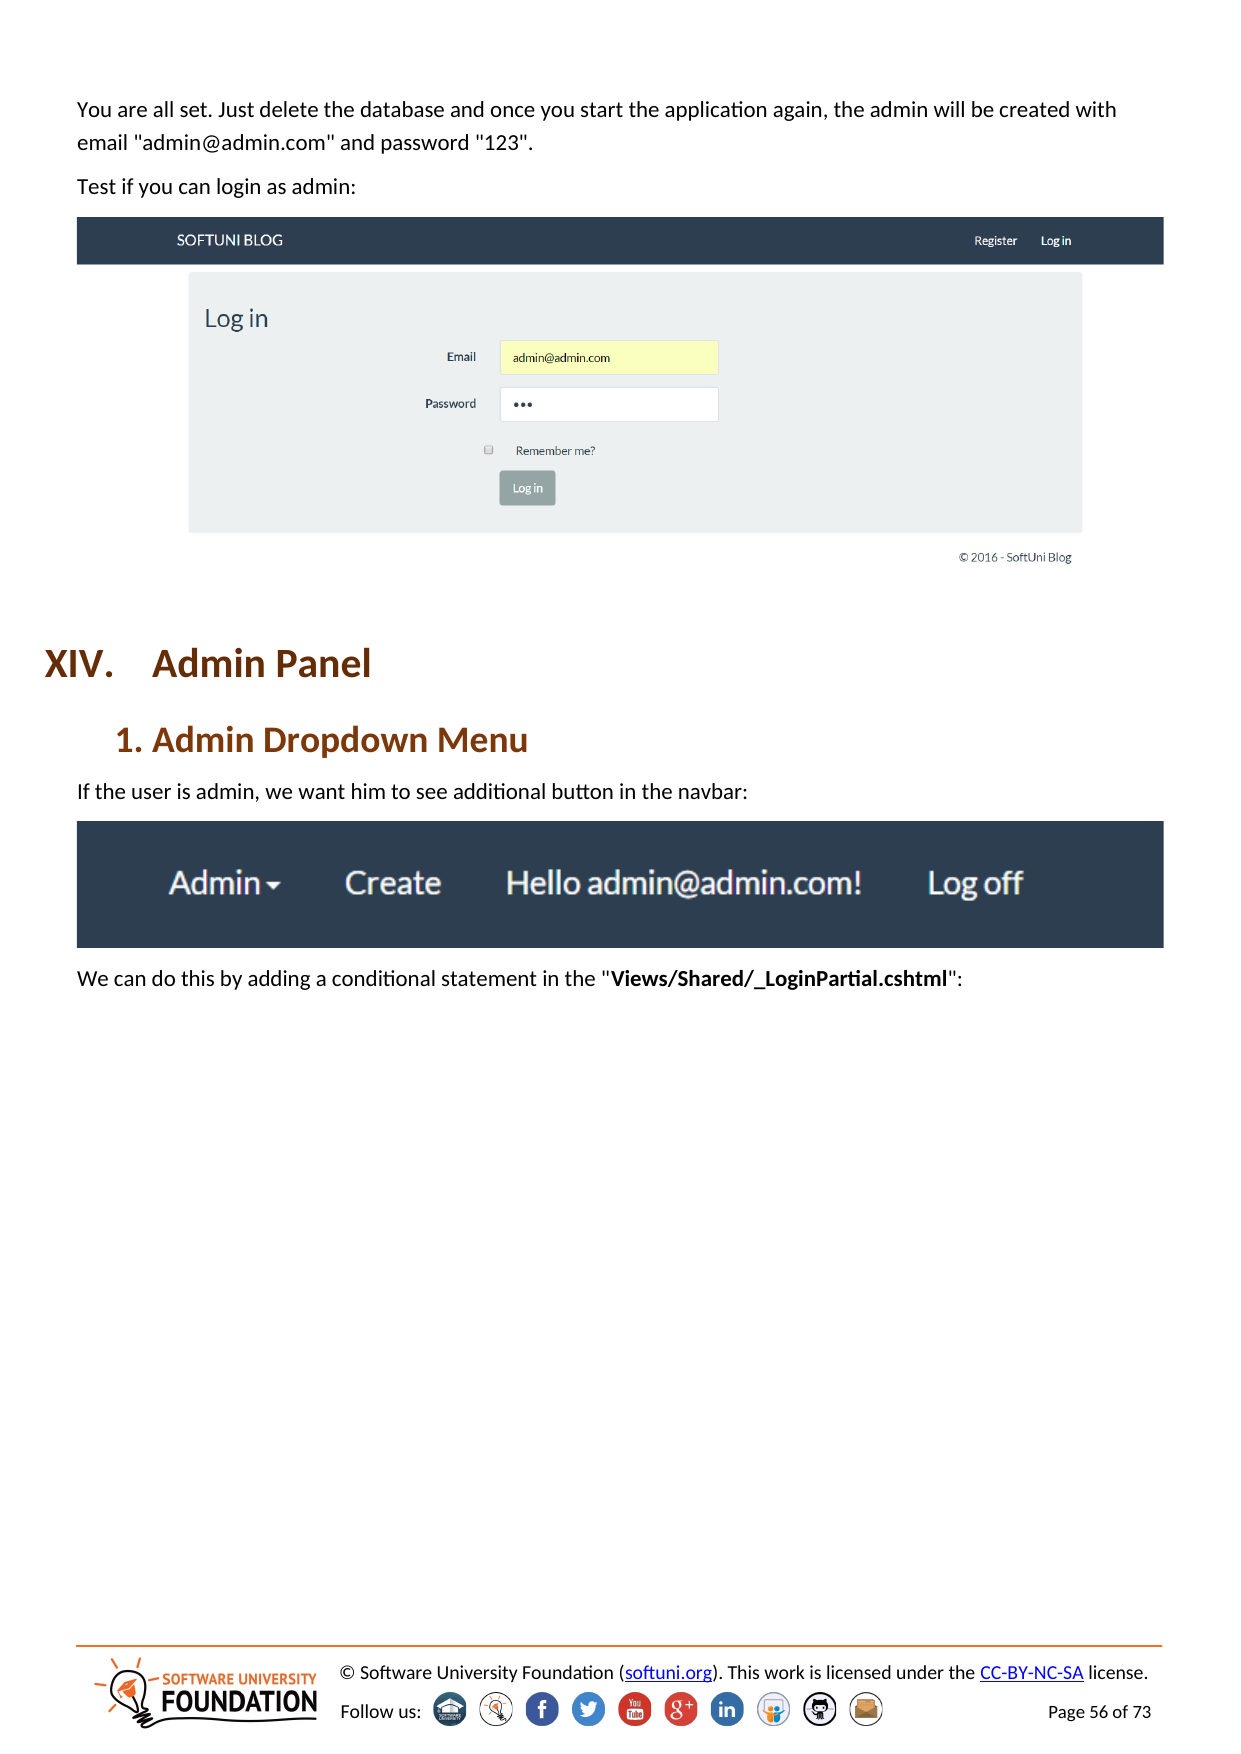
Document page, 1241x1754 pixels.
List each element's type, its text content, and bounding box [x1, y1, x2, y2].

picture [76, 821, 1164, 948]
picture [803, 1692, 837, 1726]
picture [433, 1692, 467, 1726]
picture [76, 217, 1164, 567]
picture [572, 1692, 605, 1726]
text You are all set. Just delete the database and once you start the application again, the admin will be created with email "admin@admin.com" and password "123". [77, 95, 1163, 156]
picture [618, 1692, 652, 1726]
subtitle Admin Dropdown Menu [114, 716, 1163, 762]
subtitle Admin Panel [114, 637, 1163, 687]
text We can do this by adding a conditional statement in the "Views/Shared/_LoginPartial.cshtml": [77, 964, 1163, 992]
text If the user is admin, we want him to see additional button in the navbar: [77, 777, 1163, 805]
picture [710, 1692, 744, 1726]
picture [664, 1692, 698, 1726]
picture [525, 1692, 559, 1726]
picture [93, 1656, 317, 1729]
text Test if you can login as admin: [77, 172, 1163, 200]
picture [757, 1692, 790, 1726]
picture [479, 1692, 513, 1726]
picture [849, 1692, 883, 1726]
